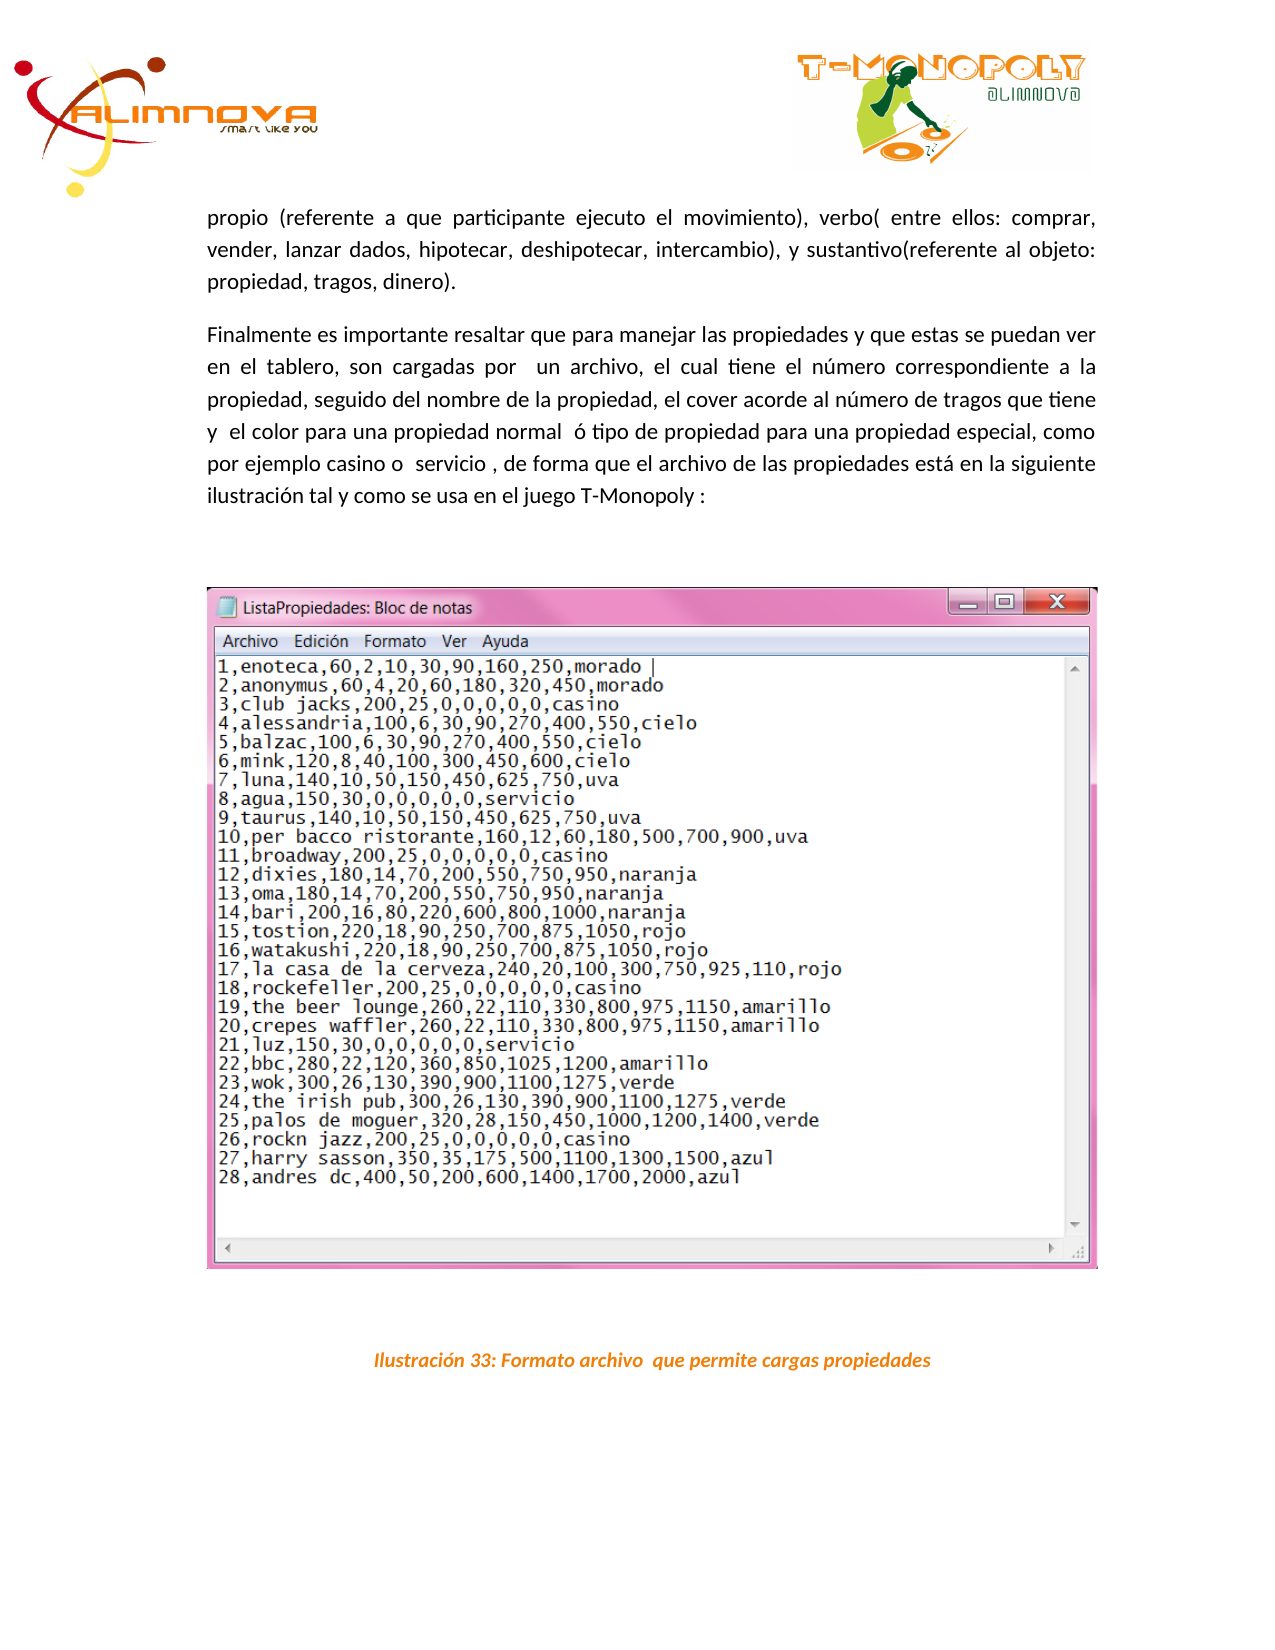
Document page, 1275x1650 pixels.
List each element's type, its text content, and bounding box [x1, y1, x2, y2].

picture [10, 55, 319, 199]
picture [206, 587, 1098, 1269]
text Finalmente es importante resaltar que para manejar las propiedades y que estas se puedan ver en el tablero, son cargadas por un archivo, el cual tiene el número correspondiente a la propiedad, seguido del nombre de la propiedad, el cover acorde al número de tragos que tiene y el color para una propiedad normal ó tipo de propiedad para una propiedad especial, como por ejemplo casino o servicio , de forma que el archivo de las propiedades está en la siguiente ilustración tal y como se usa en el juego T-Monopoly : [207, 320, 1098, 509]
picture [792, 40, 1093, 173]
text Ilustración 33: Formato archivo que permite cargas propiedades [207, 1347, 1098, 1372]
